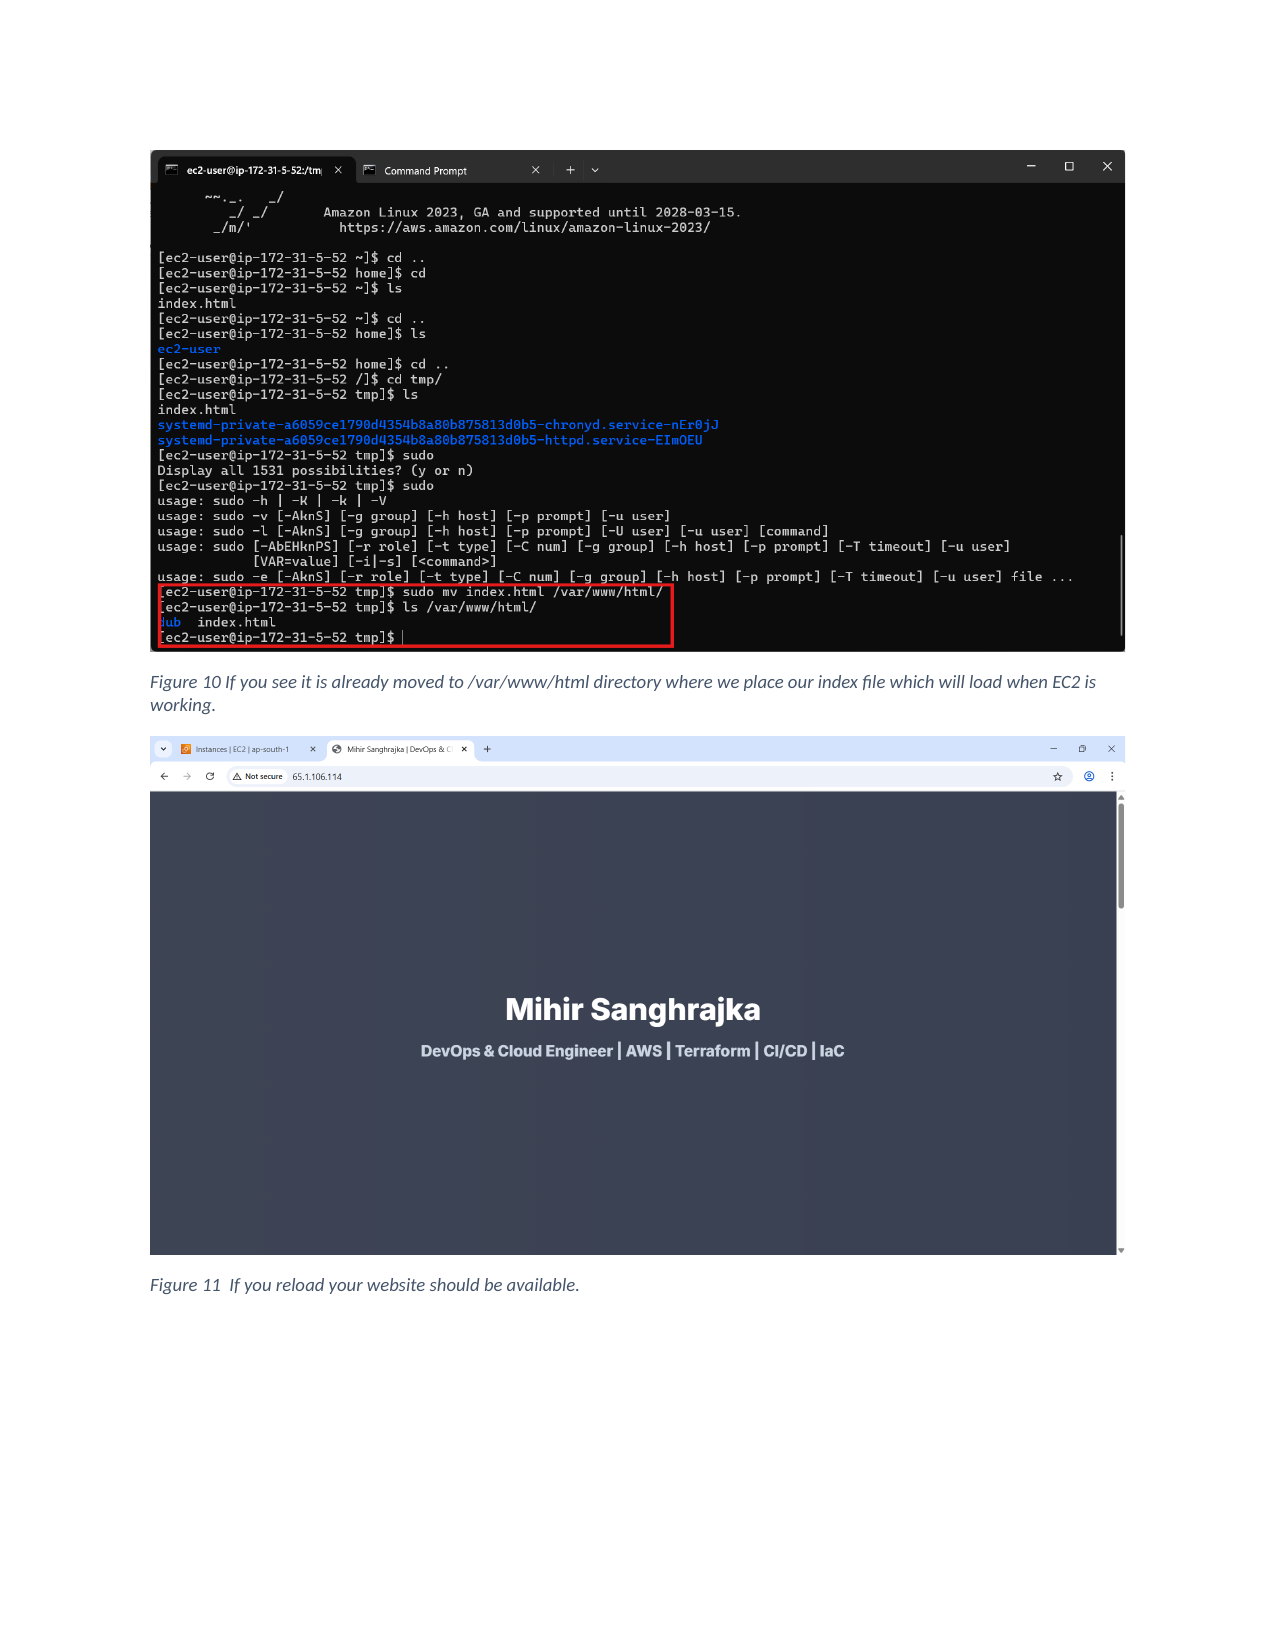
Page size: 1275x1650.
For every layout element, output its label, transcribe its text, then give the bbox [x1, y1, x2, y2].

picture [150, 150, 1125, 652]
text Figure 11 If you reload your website should be available. [150, 1274, 1125, 1297]
picture [150, 736, 1125, 1255]
text Figure 10 If you see it is already moved to /var/www/html directory where we place our index file which will load when EC2 is working. [150, 670, 1125, 716]
